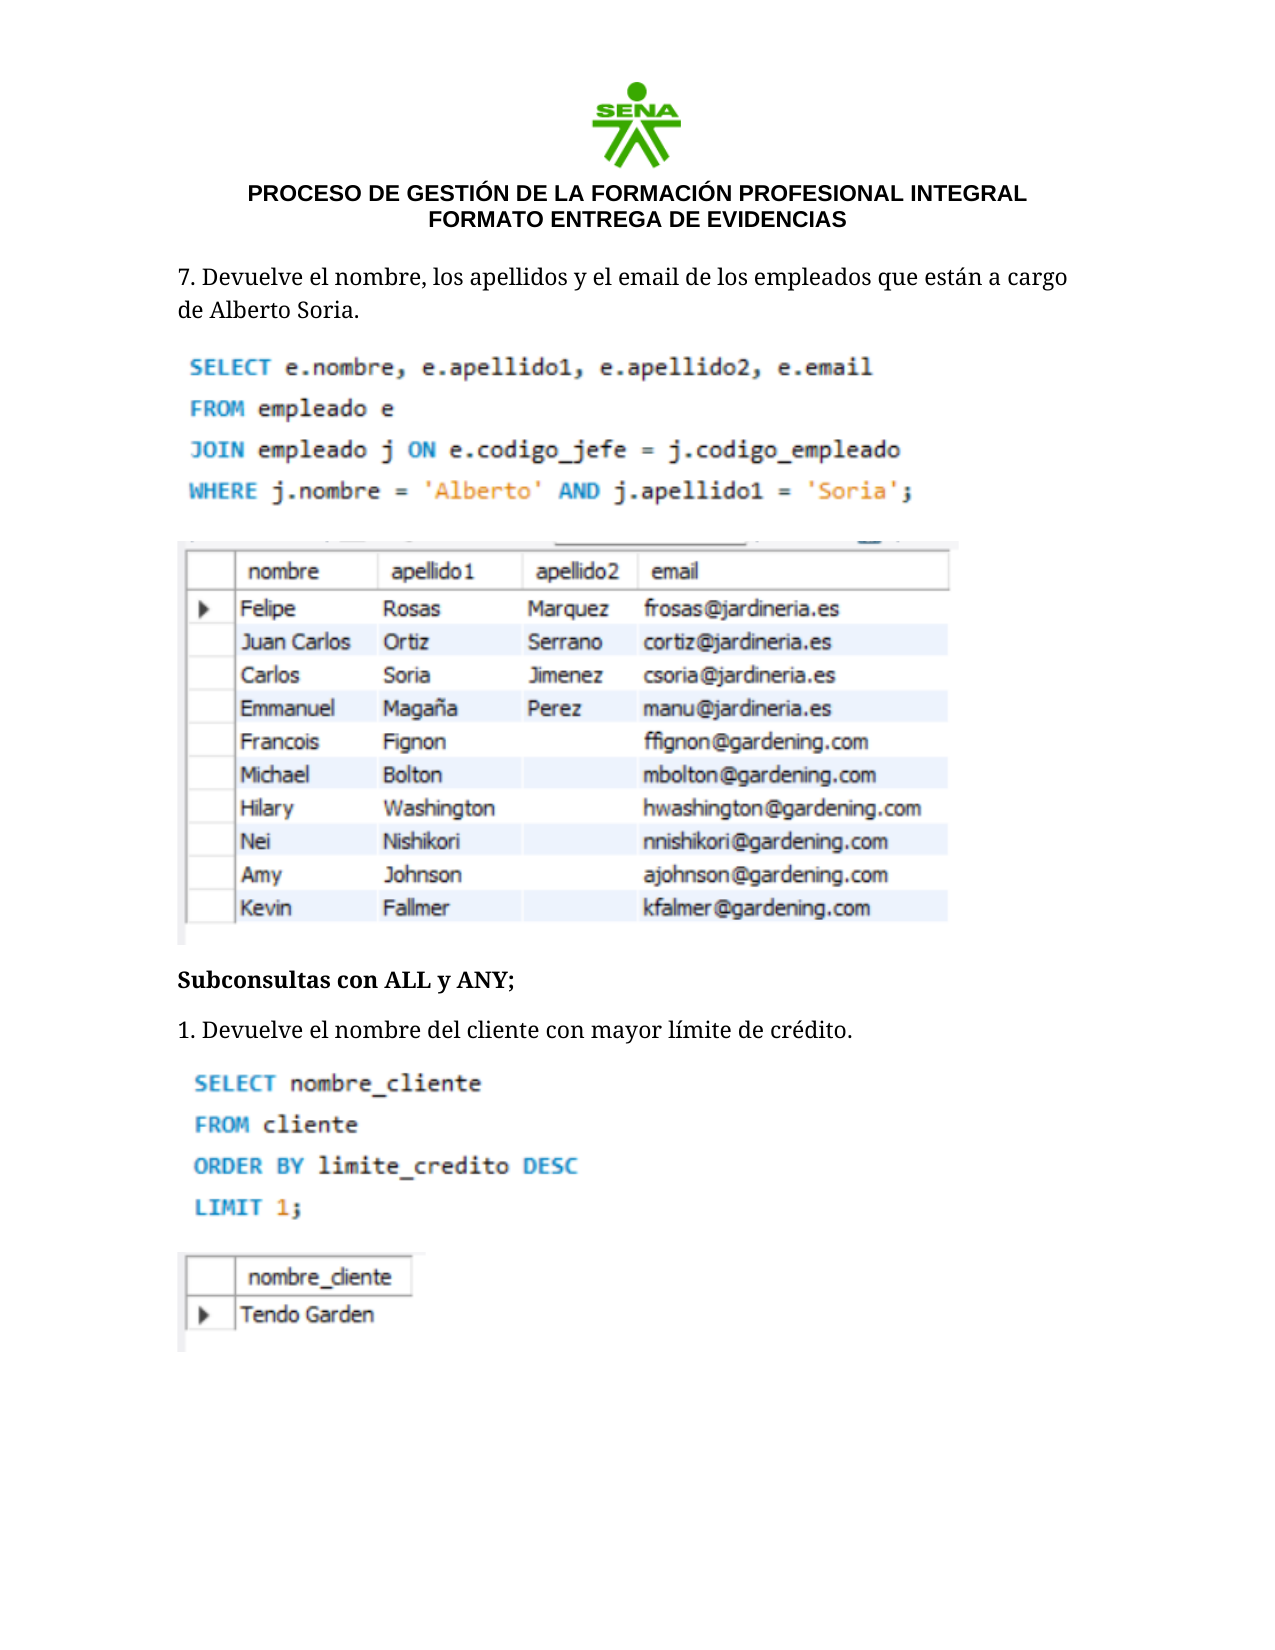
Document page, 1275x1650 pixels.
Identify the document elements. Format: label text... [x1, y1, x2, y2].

picture [177, 541, 959, 945]
picture [177, 1064, 597, 1234]
picture [177, 1252, 426, 1352]
picture [586, 73, 689, 180]
text 1. Devuelve el nombre del cliente con mayor límite de crédito. [177, 1014, 1098, 1045]
text 7. Devuelve el nombre, los apellidos y el email de los empleados que están a cargo de Alberto Soria. [177, 261, 1098, 326]
picture [177, 344, 929, 523]
text Subconsultas con ALL y ANY; [177, 964, 1098, 995]
